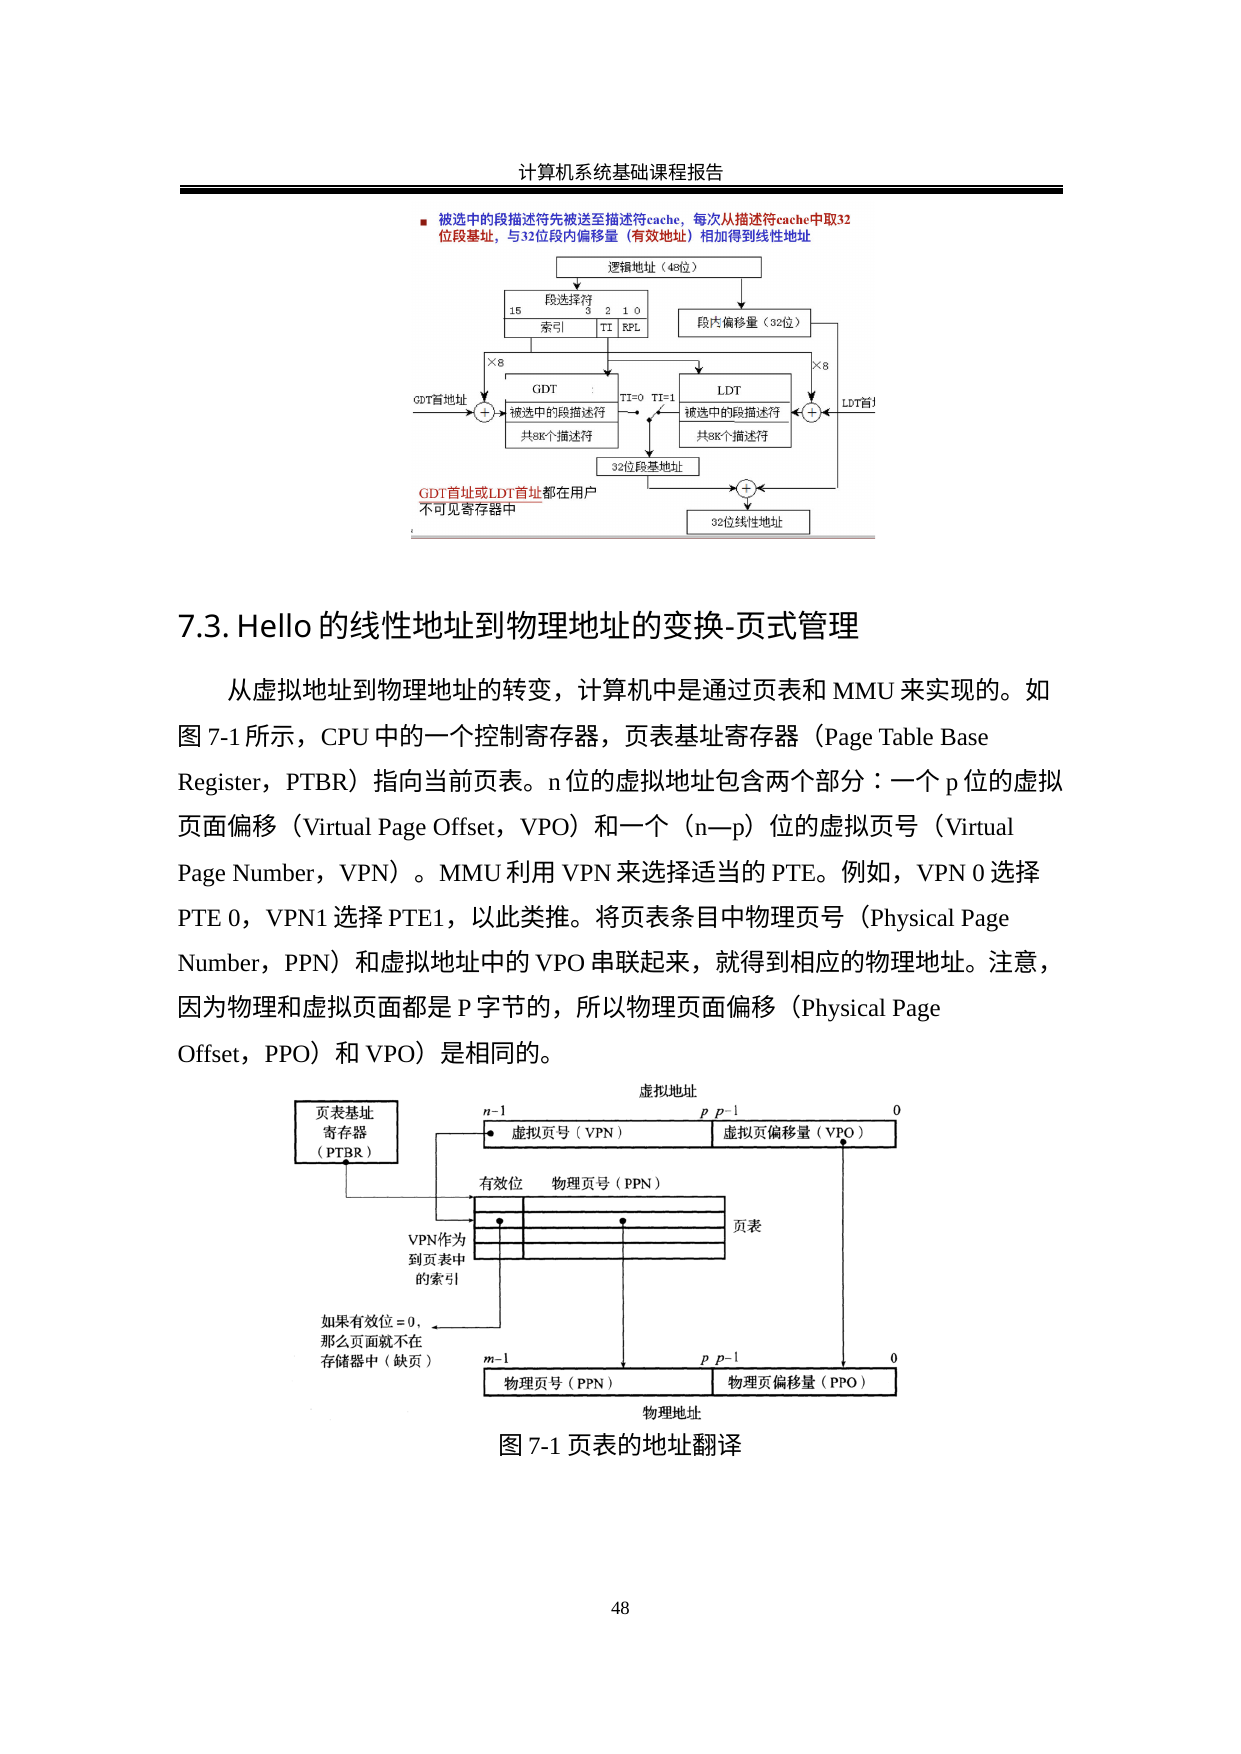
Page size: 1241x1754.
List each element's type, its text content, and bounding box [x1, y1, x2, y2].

picture [283, 1078, 957, 1426]
picture [410, 200, 876, 539]
list 从虚拟地址到物理地址的转变，计算机中是通过页表和MMU来实现的。如图7-1所示，CPU中的一个控制寄存器，页表基址寄存器（Page Table Base Register，PTBR）指向当前页表。n位的虚拟地址包含两个部分∶一个p位的虚拟页面偏移（Virtual Page Offset，VPO）和一个（n—p）位的虚拟页号（Virtual Page Number，VPN）。MMU利用VPN来选择适当的PTE。例如，VPN 0选择PTE 0，VPN1选择PTE1，以此类推。将页表条目中物理页号（Physical Page Number，PPN）和虚拟地址中的VPO串联起来，就得到相应的物理地址。注意，因为物理和虚拟页面都是P字节的，所以物理页面偏移（Physical Page Offset，PPO）和VPO）是相同的。 [177, 671, 1063, 1069]
subtitle Hello的线性地址到物理地址的变换-页式管理 [177, 606, 1063, 646]
text 图7-1 页表的地址翻译 [177, 1425, 1063, 1461]
